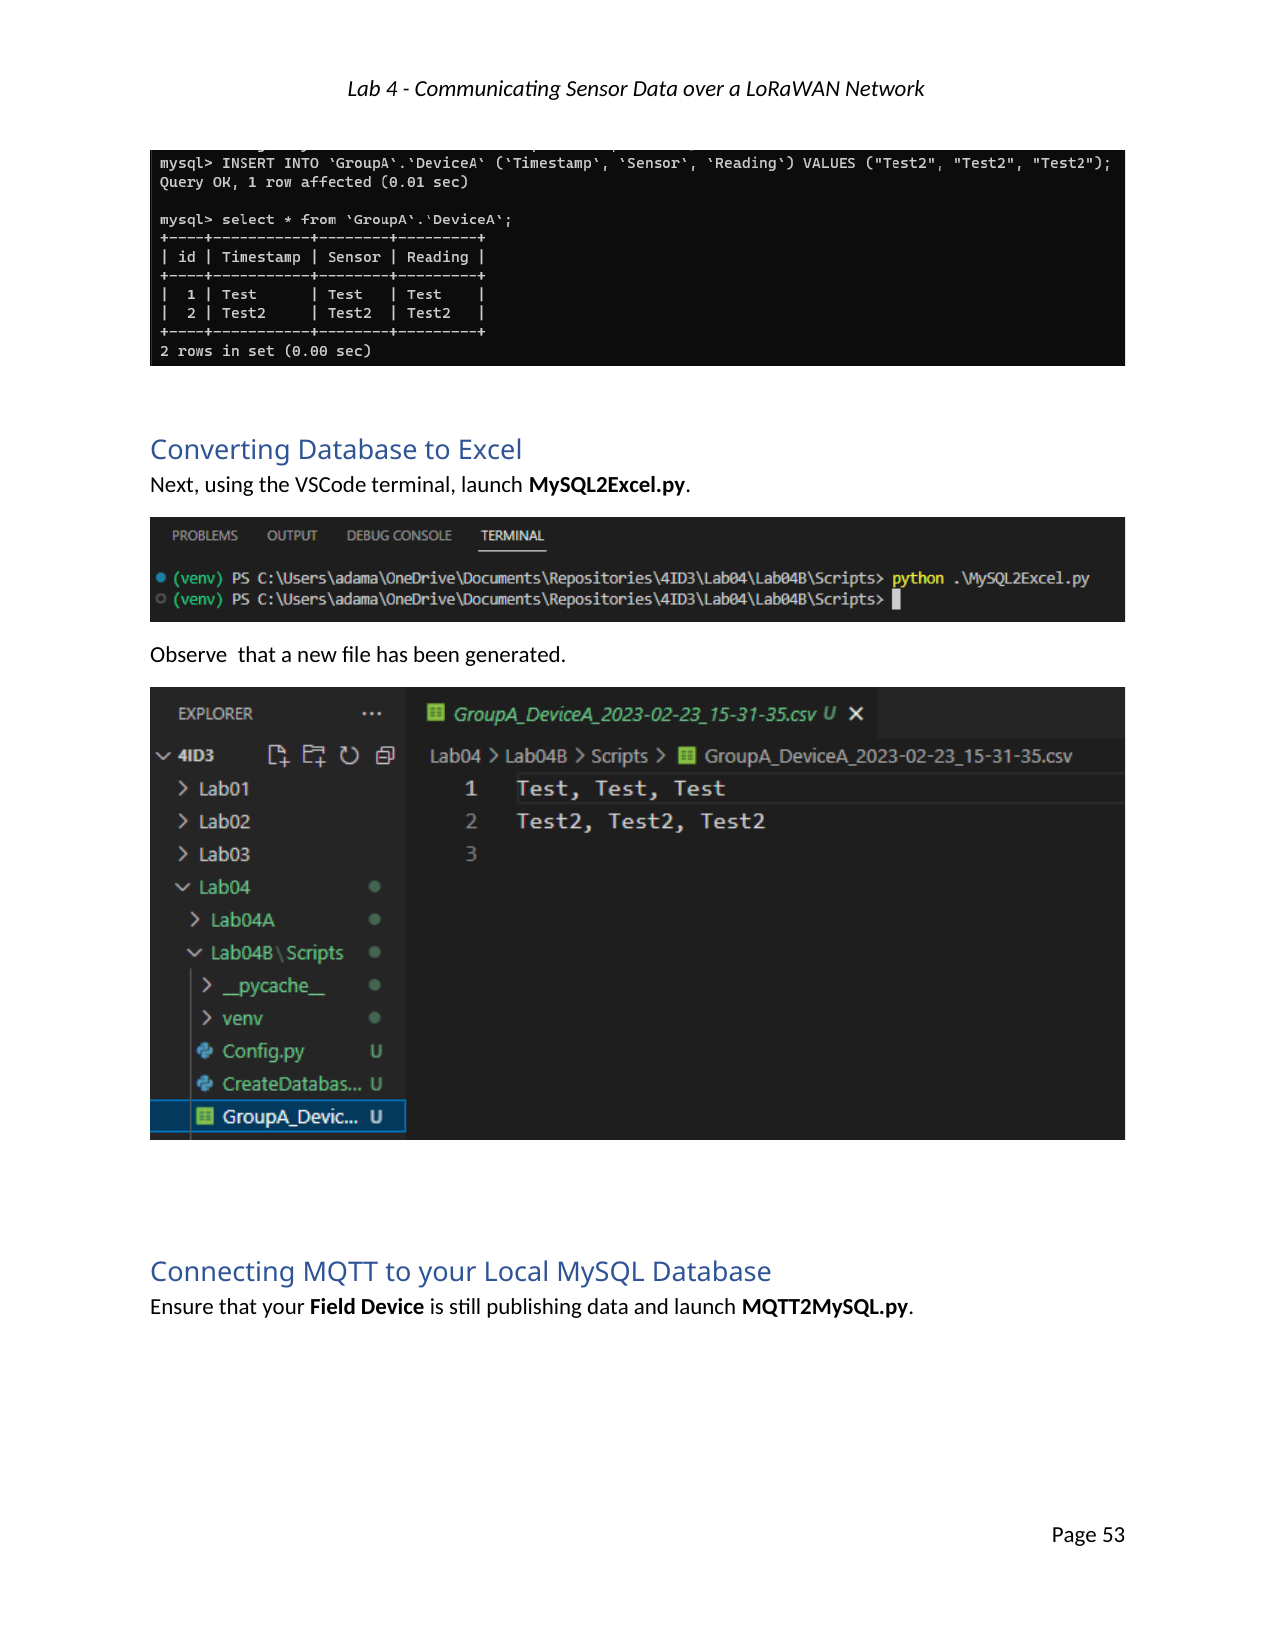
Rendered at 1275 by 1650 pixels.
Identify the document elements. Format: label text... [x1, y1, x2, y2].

subtitle Converting Database to Excel [150, 431, 1125, 468]
picture [150, 687, 1125, 1140]
picture [150, 150, 1125, 366]
text Ensure that your Field Device is still publishing data and launch MQTT2MySQL.py. [150, 1292, 1125, 1320]
text Observe that a new file has been generated. [150, 640, 1125, 668]
subtitle Connecting MQTT to your Local MySQL Database [150, 1252, 1125, 1289]
text Next, using the VSCode terminal, launch MySQL2Excel.py. [150, 471, 1125, 499]
picture [150, 517, 1125, 622]
